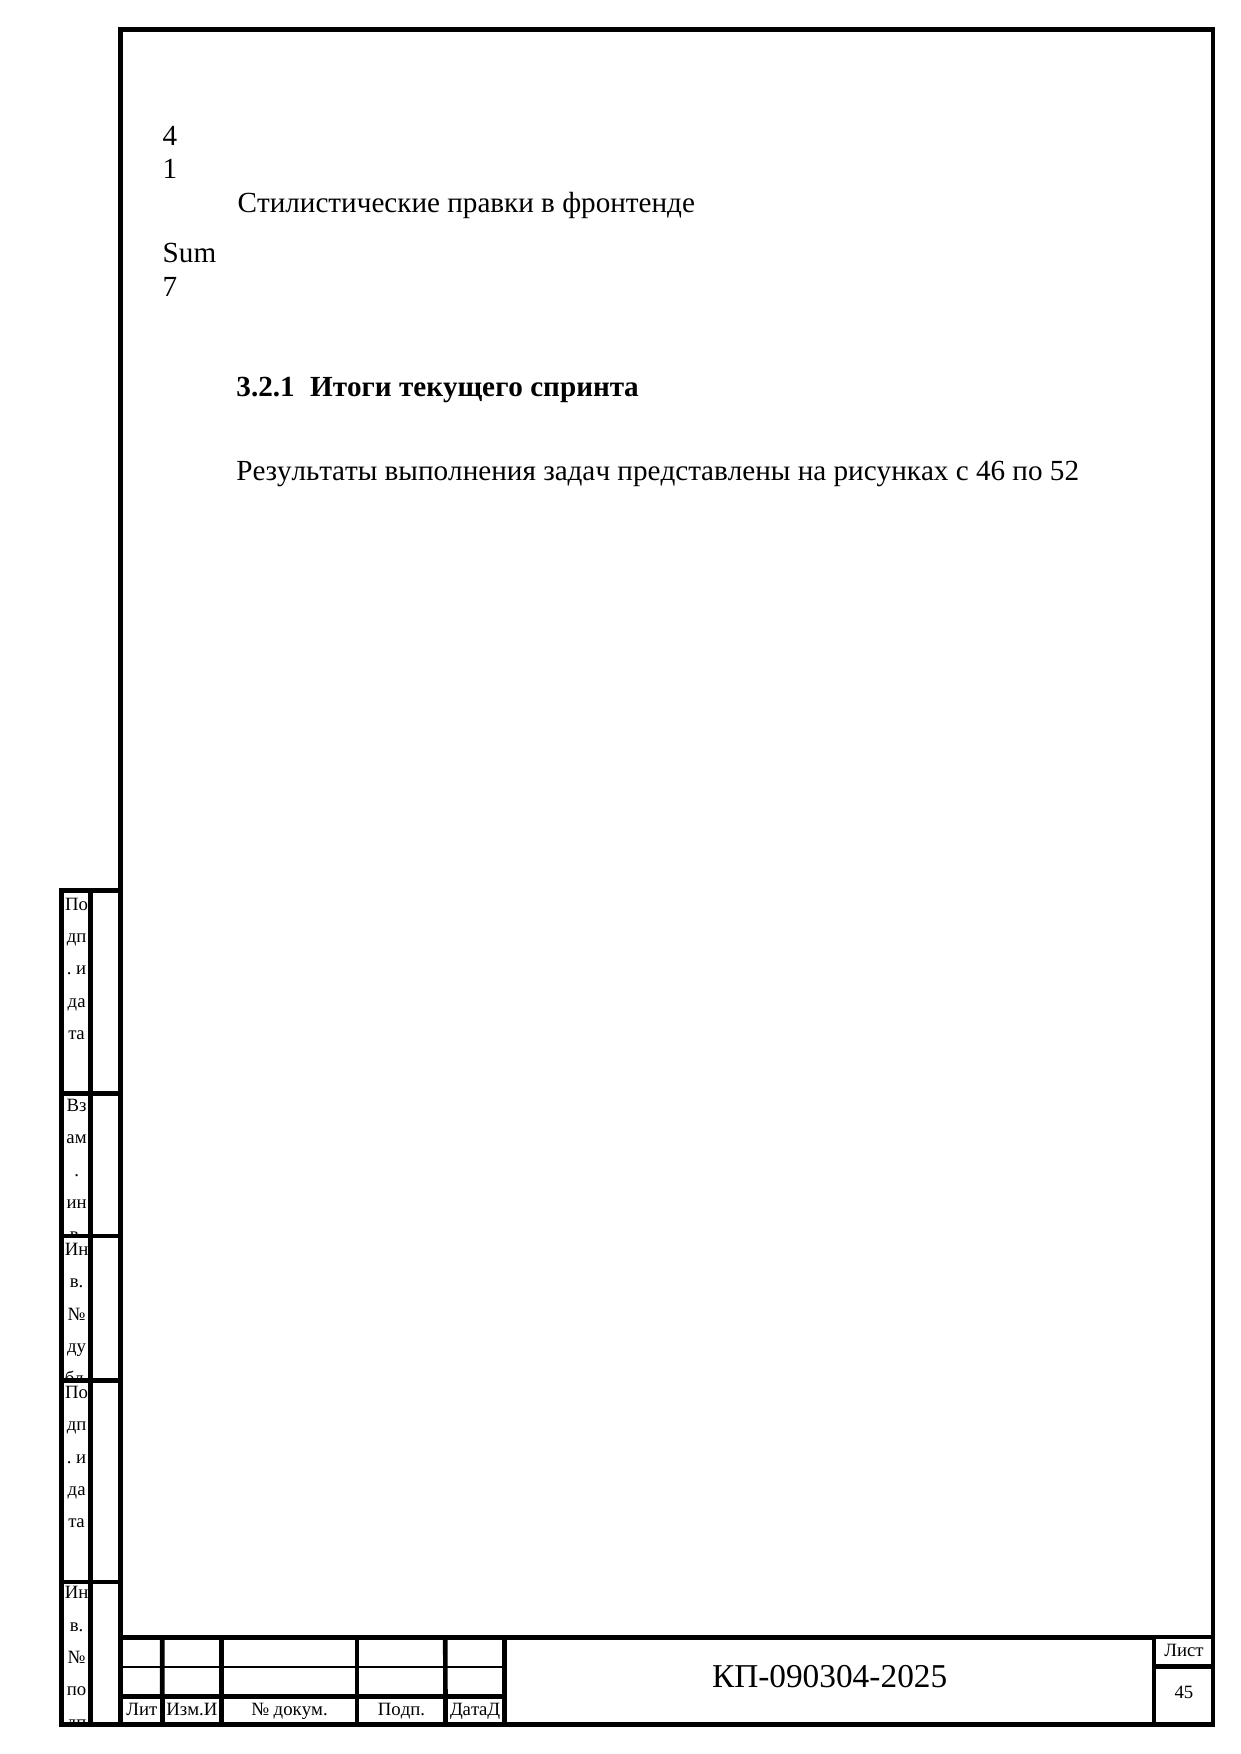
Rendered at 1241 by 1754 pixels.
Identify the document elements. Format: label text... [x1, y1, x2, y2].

subtitle Итоги текущего спринта [162, 369, 1181, 403]
text Результаты выполнения задач представлены на рисунках с 46 по 52 [162, 453, 1181, 487]
